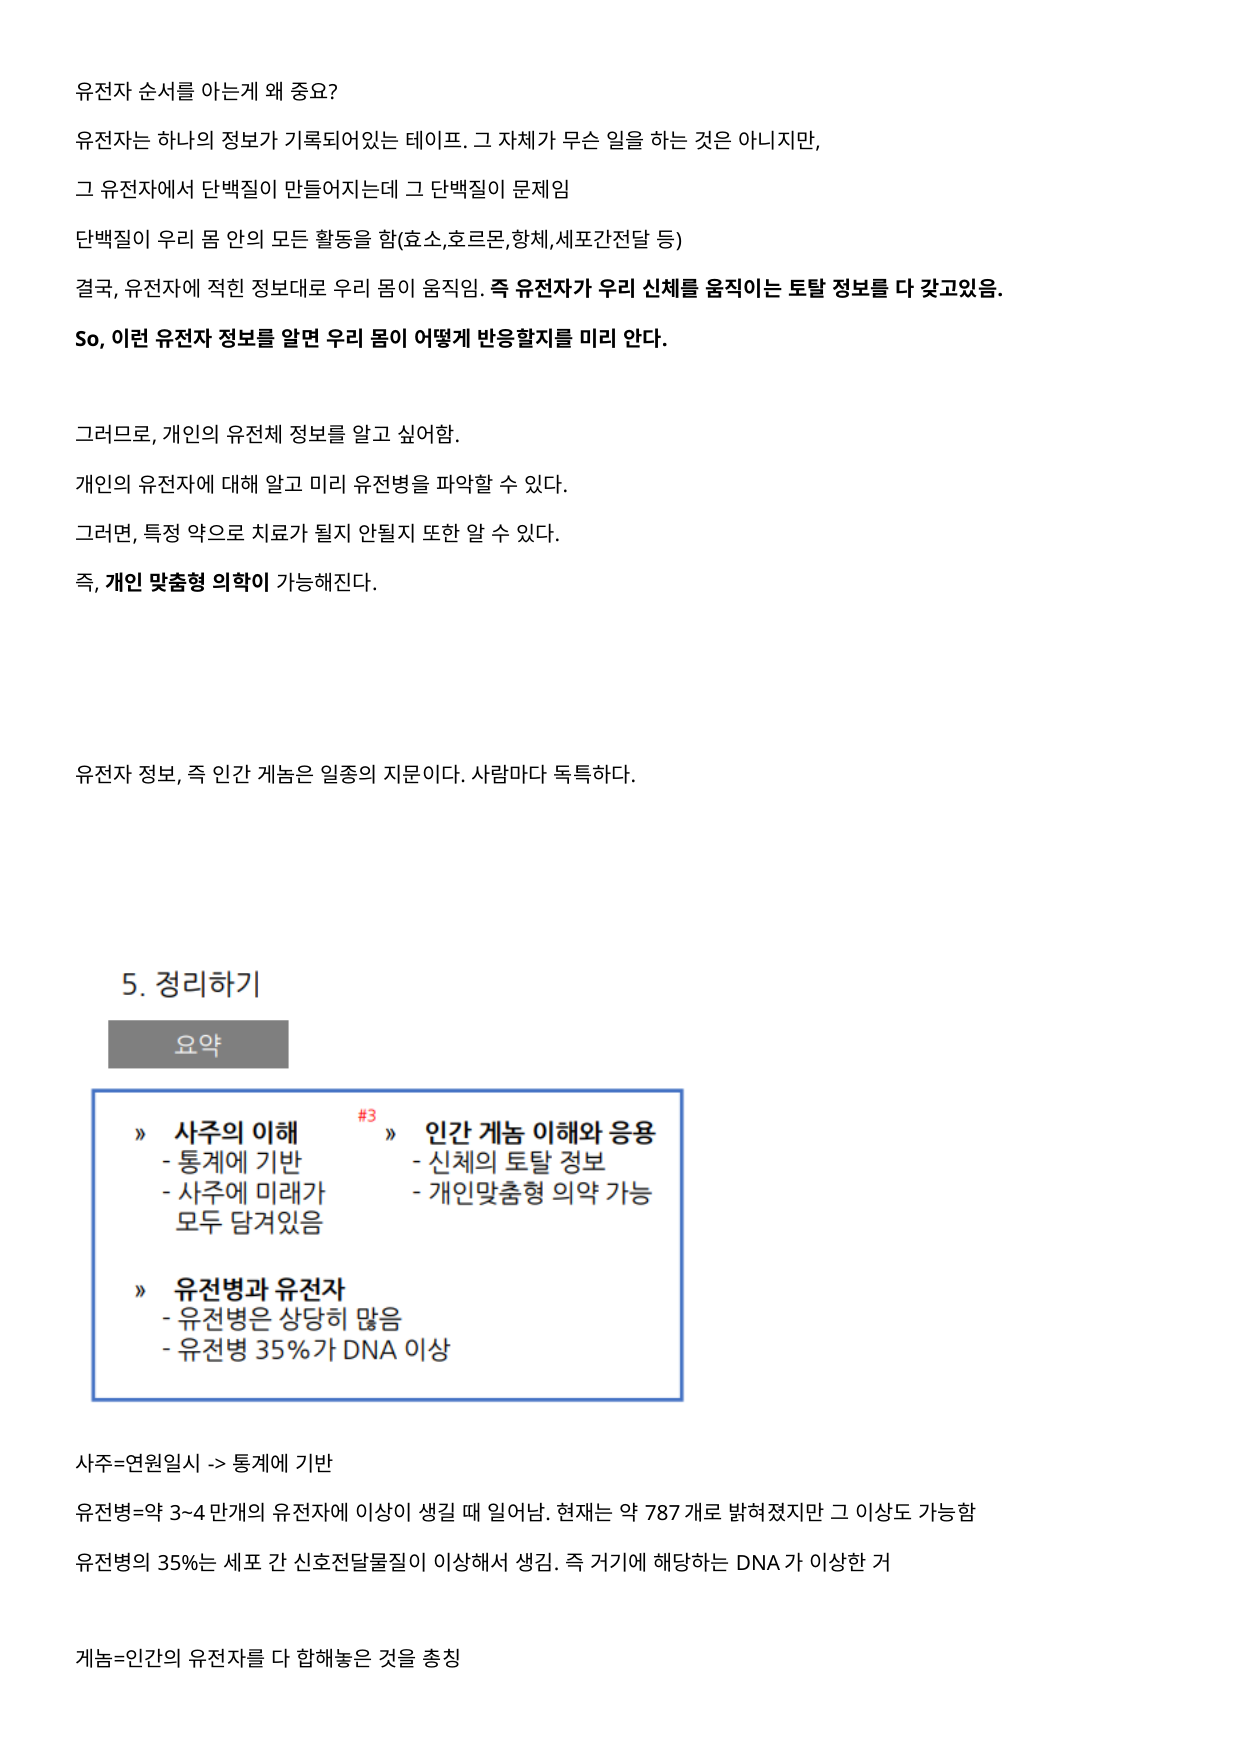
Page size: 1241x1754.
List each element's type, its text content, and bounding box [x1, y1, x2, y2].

text 단백질이 우리 몸 안의 모든 활동을 함(효소,호르몬,항체,세포간전달 등) [75, 223, 1165, 253]
text 게놈=인간의 유전자를 다 합해놓은 것을 총칭 [75, 1642, 1165, 1673]
text 유전병의 35%는 세포 간 신호전달물질이 이상해서 생김. 즉 거기에 해당하는 DNA가 이상한 거 [75, 1546, 1165, 1576]
text 결국, 유전자에 적힌 정보대로 우리 몸이 움직임. 즉 유전자가 우리 신체를 움직이는 토탈 정보를 다 갖고있음. [75, 272, 1165, 303]
text So, 이런 유전자 정보를 알면 우리 몸이 어떻게 반응할지를 미리 안다. [75, 322, 1165, 352]
text 그 유전자에서 단백질이 만들어지는데 그 단백질이 문제임 [75, 174, 1165, 204]
text 유전자 정보, 즉 인간 게놈은 일종의 지문이다. 사람마다 독특하다. [75, 758, 1165, 788]
text 그러므로, 개인의 유전체 정보를 알고 싶어함. [75, 418, 1165, 449]
text 유전자는 하나의 정보가 기록되어있는 테이프. 그 자체가 무슨 일을 하는 것은 아니지만, [75, 124, 1165, 155]
text 유전자 순서를 아는게 왜 중요? [75, 75, 1165, 105]
text 사주=연원일시 -> 통계에 기반 [75, 1447, 1165, 1477]
text 즉, 개인 맞춤형 의학이 가능해진다. [75, 567, 1165, 597]
text 개인의 유전자에 대해 알고 미리 유전병을 파악할 수 있다. [75, 468, 1165, 498]
text 그러면, 특정 약으로 치료가 될지 안될지 또한 알 수 있다. [75, 517, 1165, 547]
picture [75, 949, 711, 1429]
text 유전병=약 3~4만개의 유전자에 이상이 생길 때 일어남. 현재는 약 787개로 밝혀졌지만 그 이상도 가능함 [75, 1496, 1165, 1527]
